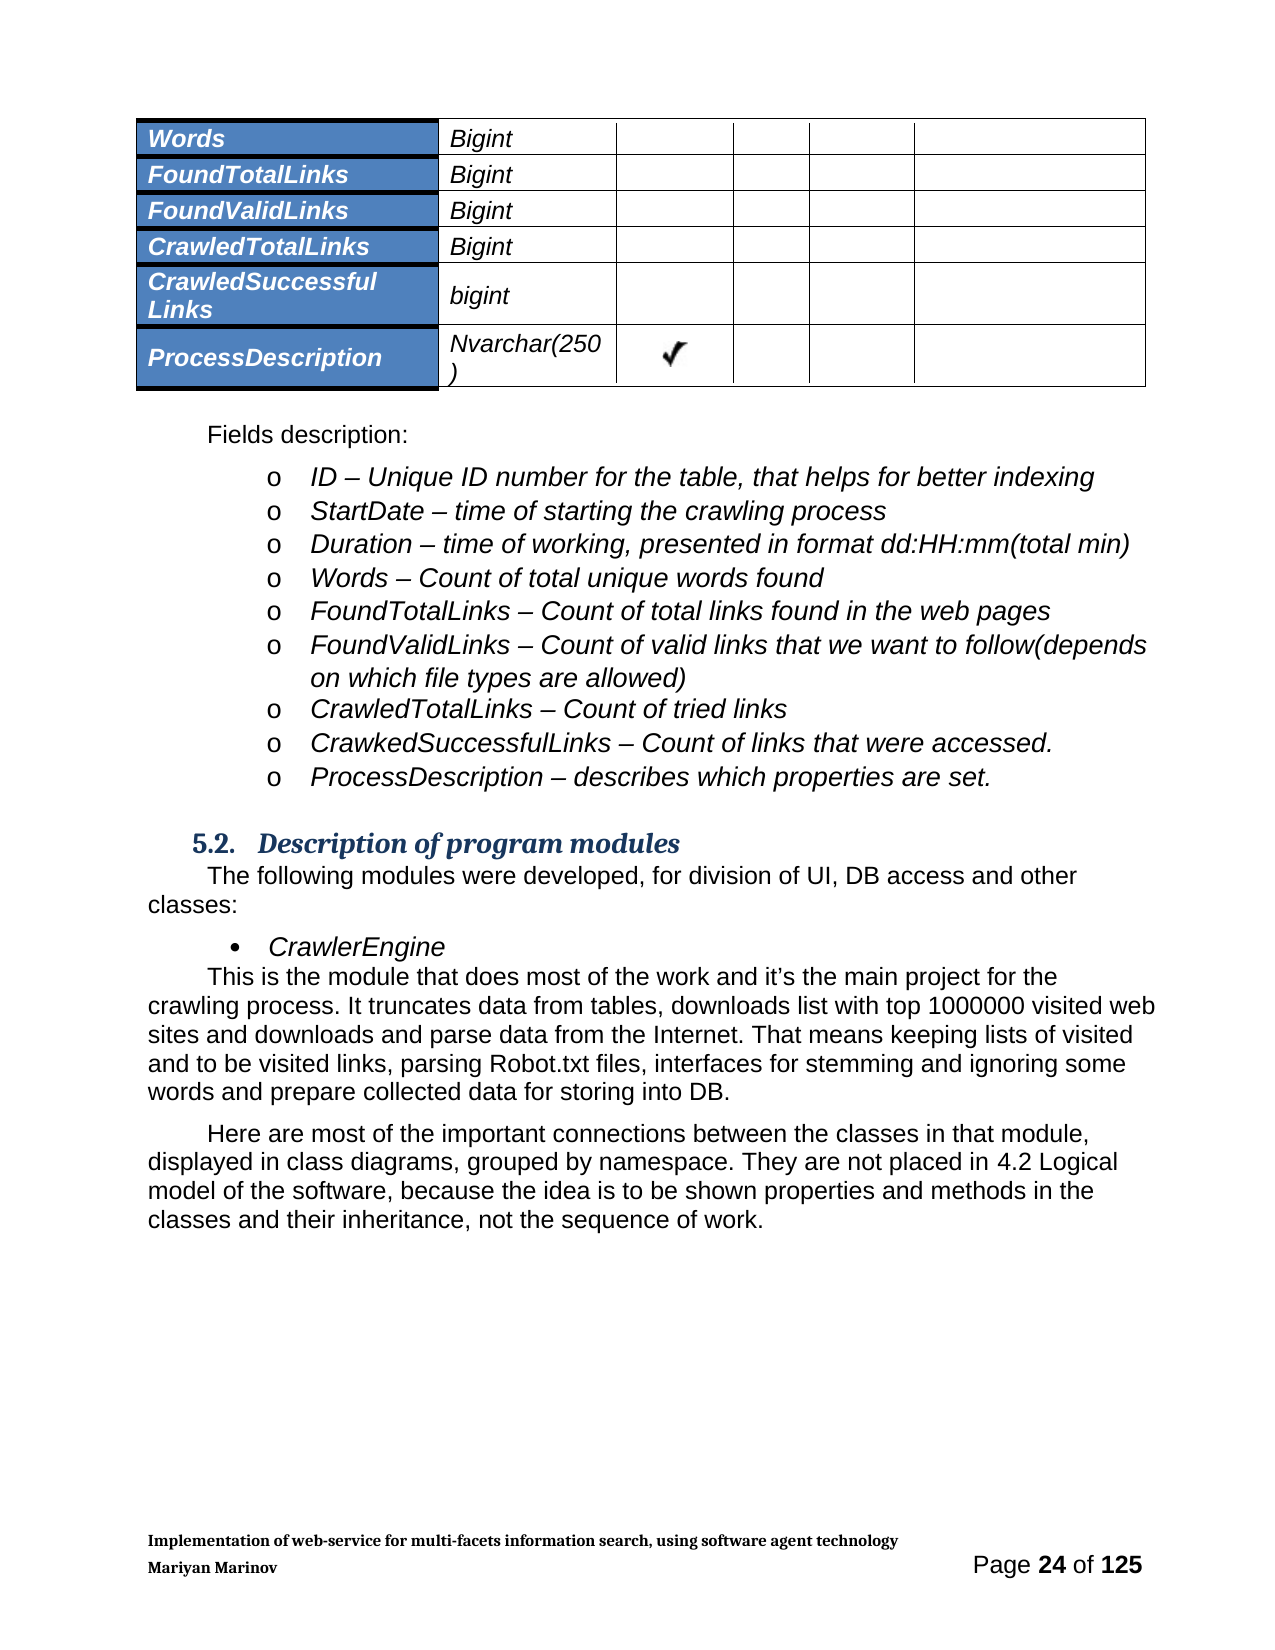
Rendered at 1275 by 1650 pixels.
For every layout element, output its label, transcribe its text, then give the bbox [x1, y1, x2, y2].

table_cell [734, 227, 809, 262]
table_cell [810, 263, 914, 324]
text Fields description: [207, 391, 1157, 448]
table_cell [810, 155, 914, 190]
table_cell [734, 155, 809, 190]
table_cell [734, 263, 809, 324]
list Words – Count of total unique words found [266, 562, 1157, 595]
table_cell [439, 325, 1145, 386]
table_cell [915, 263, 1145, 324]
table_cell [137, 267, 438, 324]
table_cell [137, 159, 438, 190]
text This is the module that does most of the work and it’s the main project for the crawling process. It truncates data from tables, downloads list with top 1000000 visited web sites and downloads and parse data from the Internet. That means keeping lists of visited and to be visited links, parsing Robot.txt files, interfaces for stemming and ignoring some words and prepare collected data for storing into DB. [148, 962, 1157, 1106]
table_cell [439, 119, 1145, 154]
list FoundTotalLinks – Count of total links found in the web pages [266, 595, 1157, 629]
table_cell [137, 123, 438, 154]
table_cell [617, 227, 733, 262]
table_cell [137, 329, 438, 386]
list ProcessDescription – describes which properties are set. [266, 761, 1157, 794]
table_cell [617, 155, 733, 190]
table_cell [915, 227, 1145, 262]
list Description of program modules [192, 828, 1157, 861]
list CrawledTotalLinks – Count of tried links [266, 693, 1157, 727]
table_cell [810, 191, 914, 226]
text The following modules were developed, for division of UI, DB access and other classes: [148, 861, 1157, 919]
picture [662, 341, 688, 367]
list CrawlerEngine [231, 931, 1157, 962]
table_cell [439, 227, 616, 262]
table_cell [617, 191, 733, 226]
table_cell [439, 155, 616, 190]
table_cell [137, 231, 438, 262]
list StartDate – time of starting the crawling process [266, 494, 1157, 528]
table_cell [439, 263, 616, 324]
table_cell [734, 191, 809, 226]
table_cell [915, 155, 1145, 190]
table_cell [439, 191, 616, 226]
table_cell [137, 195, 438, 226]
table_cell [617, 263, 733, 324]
list CrawkedSuccessfulLinks – Count of links that were accessed. [266, 727, 1157, 761]
list Duration – time of working, presented in format dd:HH:mm(total min) [266, 528, 1157, 562]
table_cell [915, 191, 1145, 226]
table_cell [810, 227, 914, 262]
text Here are most of the important connections between the classes in that module, displayed in class diagrams, grouped by namespace. They are not placed in 4.2 Logical model of the software, because the idea is to be shown properties and methods in the classes and their inheritance, not the sequence of work. [148, 1119, 1157, 1234]
list FoundValidLinks – Count of valid links that we want to follow(depends on which file types are allowed) [266, 629, 1157, 693]
list ID – Unique ID number for the table, that helps for better indexing [266, 461, 1157, 494]
